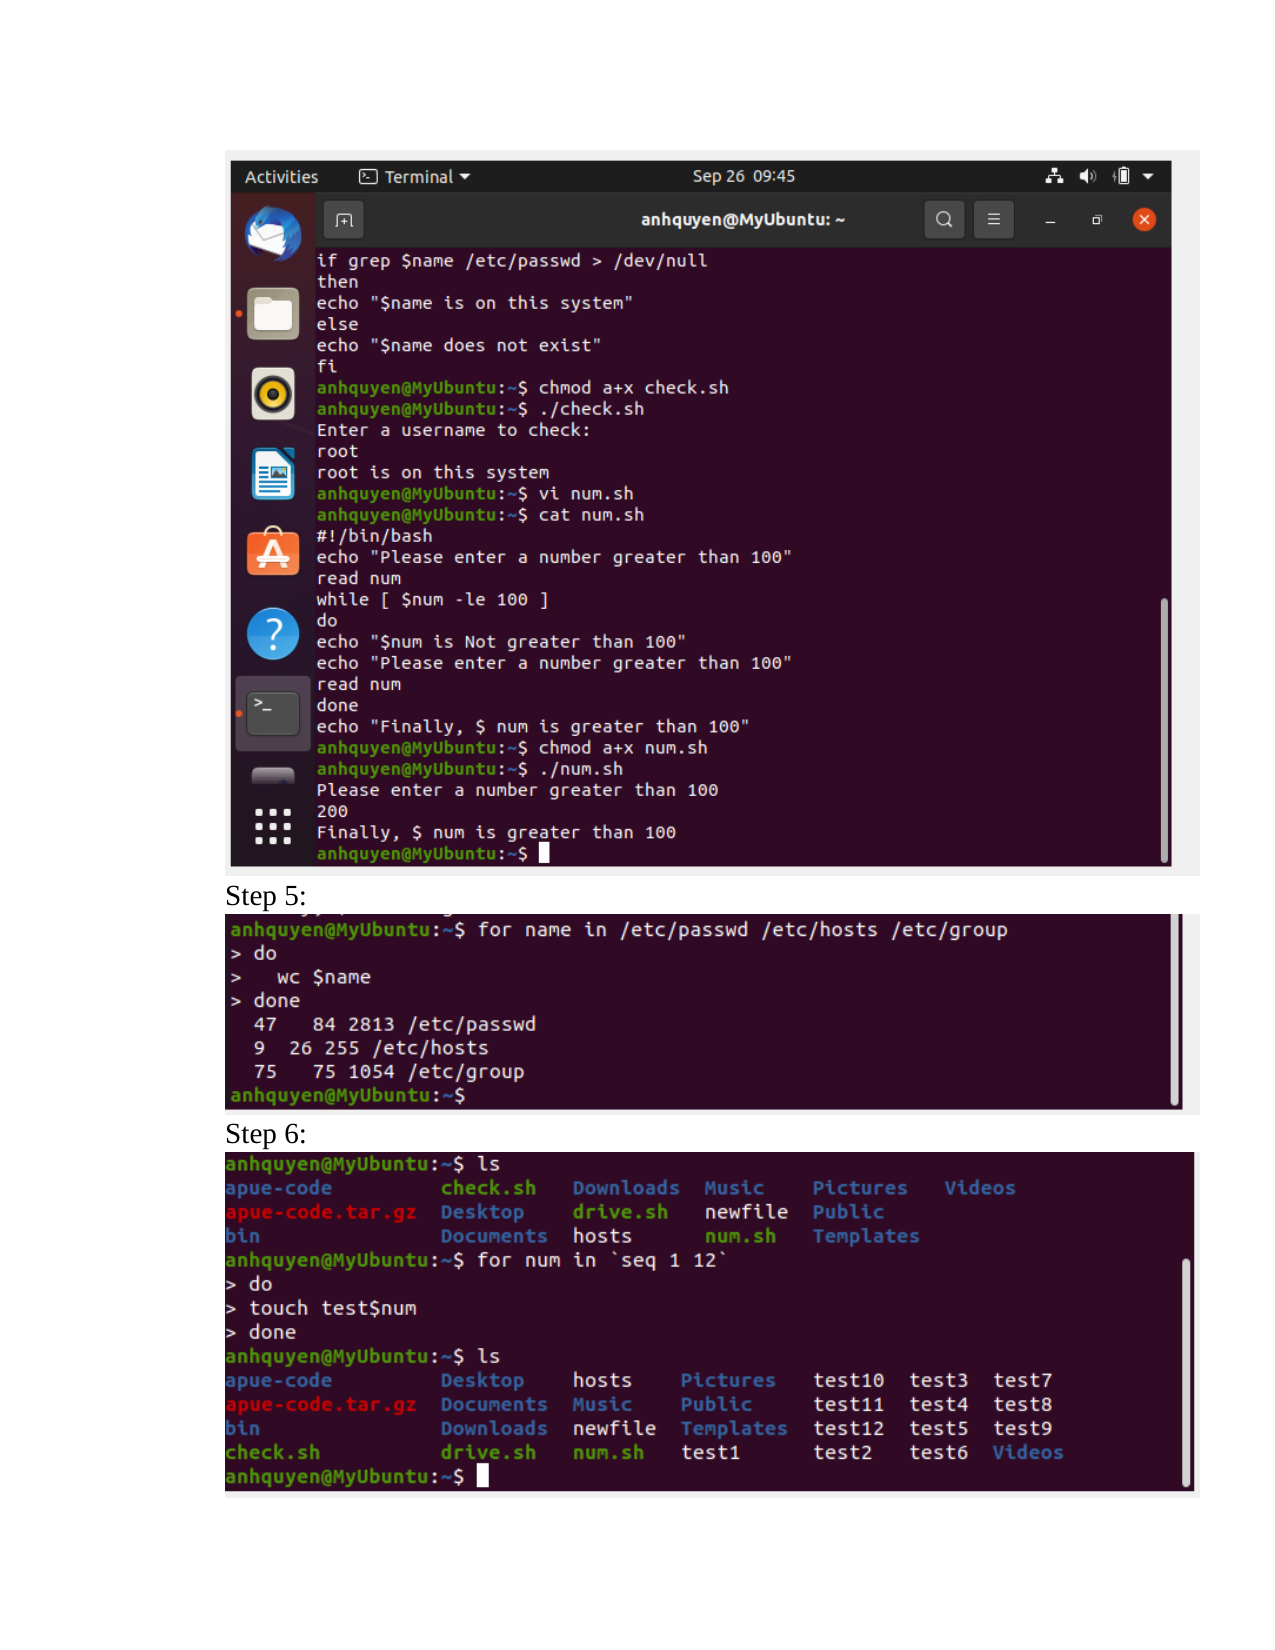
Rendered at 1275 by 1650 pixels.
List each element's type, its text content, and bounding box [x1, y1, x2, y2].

picture [225, 1152, 1200, 1498]
list Step 5: [225, 878, 1125, 912]
list Step 6: [225, 1117, 1125, 1150]
picture [225, 150, 1200, 876]
picture [225, 914, 1200, 1115]
